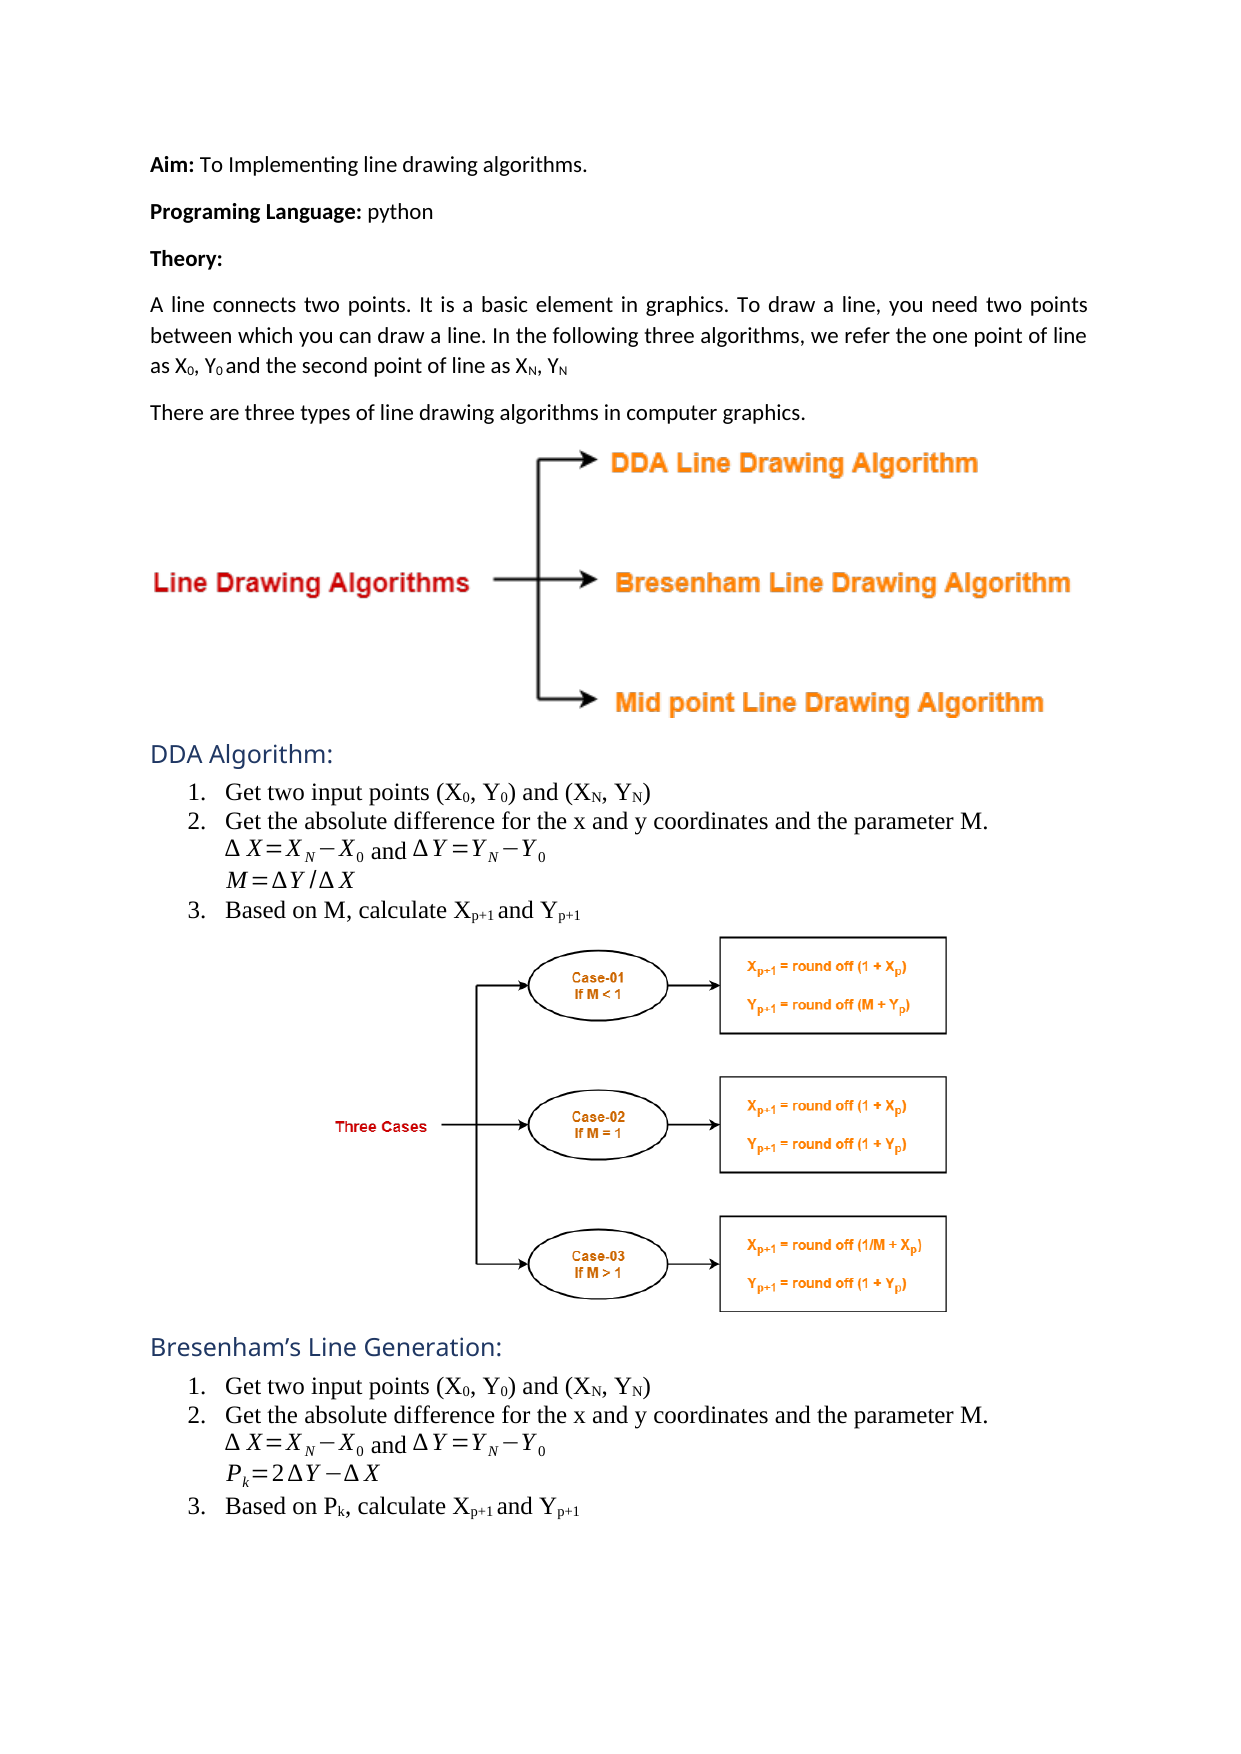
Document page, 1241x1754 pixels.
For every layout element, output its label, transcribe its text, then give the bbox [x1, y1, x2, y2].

subtitle Bresenham’s Line Generation: [150, 1330, 1090, 1364]
subtitle DDA Algorithm: [150, 736, 1090, 770]
text Theory: [150, 244, 1090, 272]
picture [150, 444, 1090, 718]
text A line connects two points. It is a basic element in graphics. To draw a line, you need two points between which you can draw a line. In the following three algorithms, we refer the one point of line as X0, Y0 and the second point of line as XN, YN [150, 291, 1090, 379]
text Aim: To Implementing line drawing algorithms. [150, 150, 1090, 178]
text Programing Language: python [150, 197, 1090, 225]
text There are three types of line drawing algorithms in computer graphics. [150, 398, 1090, 426]
list Based on Pk, calculate Xp+1 and Yp+1 [187, 1491, 1090, 1520]
list Get two input points (X0, Y0) and (XN, YN) [187, 777, 1090, 806]
list Based on M, calculate Xp+1 and Yp+1 [187, 895, 1090, 924]
list Get the absolute difference for the x and y coordinates and the parameter M. and [187, 1400, 1090, 1491]
list Get the absolute difference for the x and y coordinates and the parameter M. and [187, 806, 1090, 895]
list Get two input points (X0, Y0) and (XN, YN) [187, 1371, 1090, 1400]
picture [293, 936, 947, 1312]
